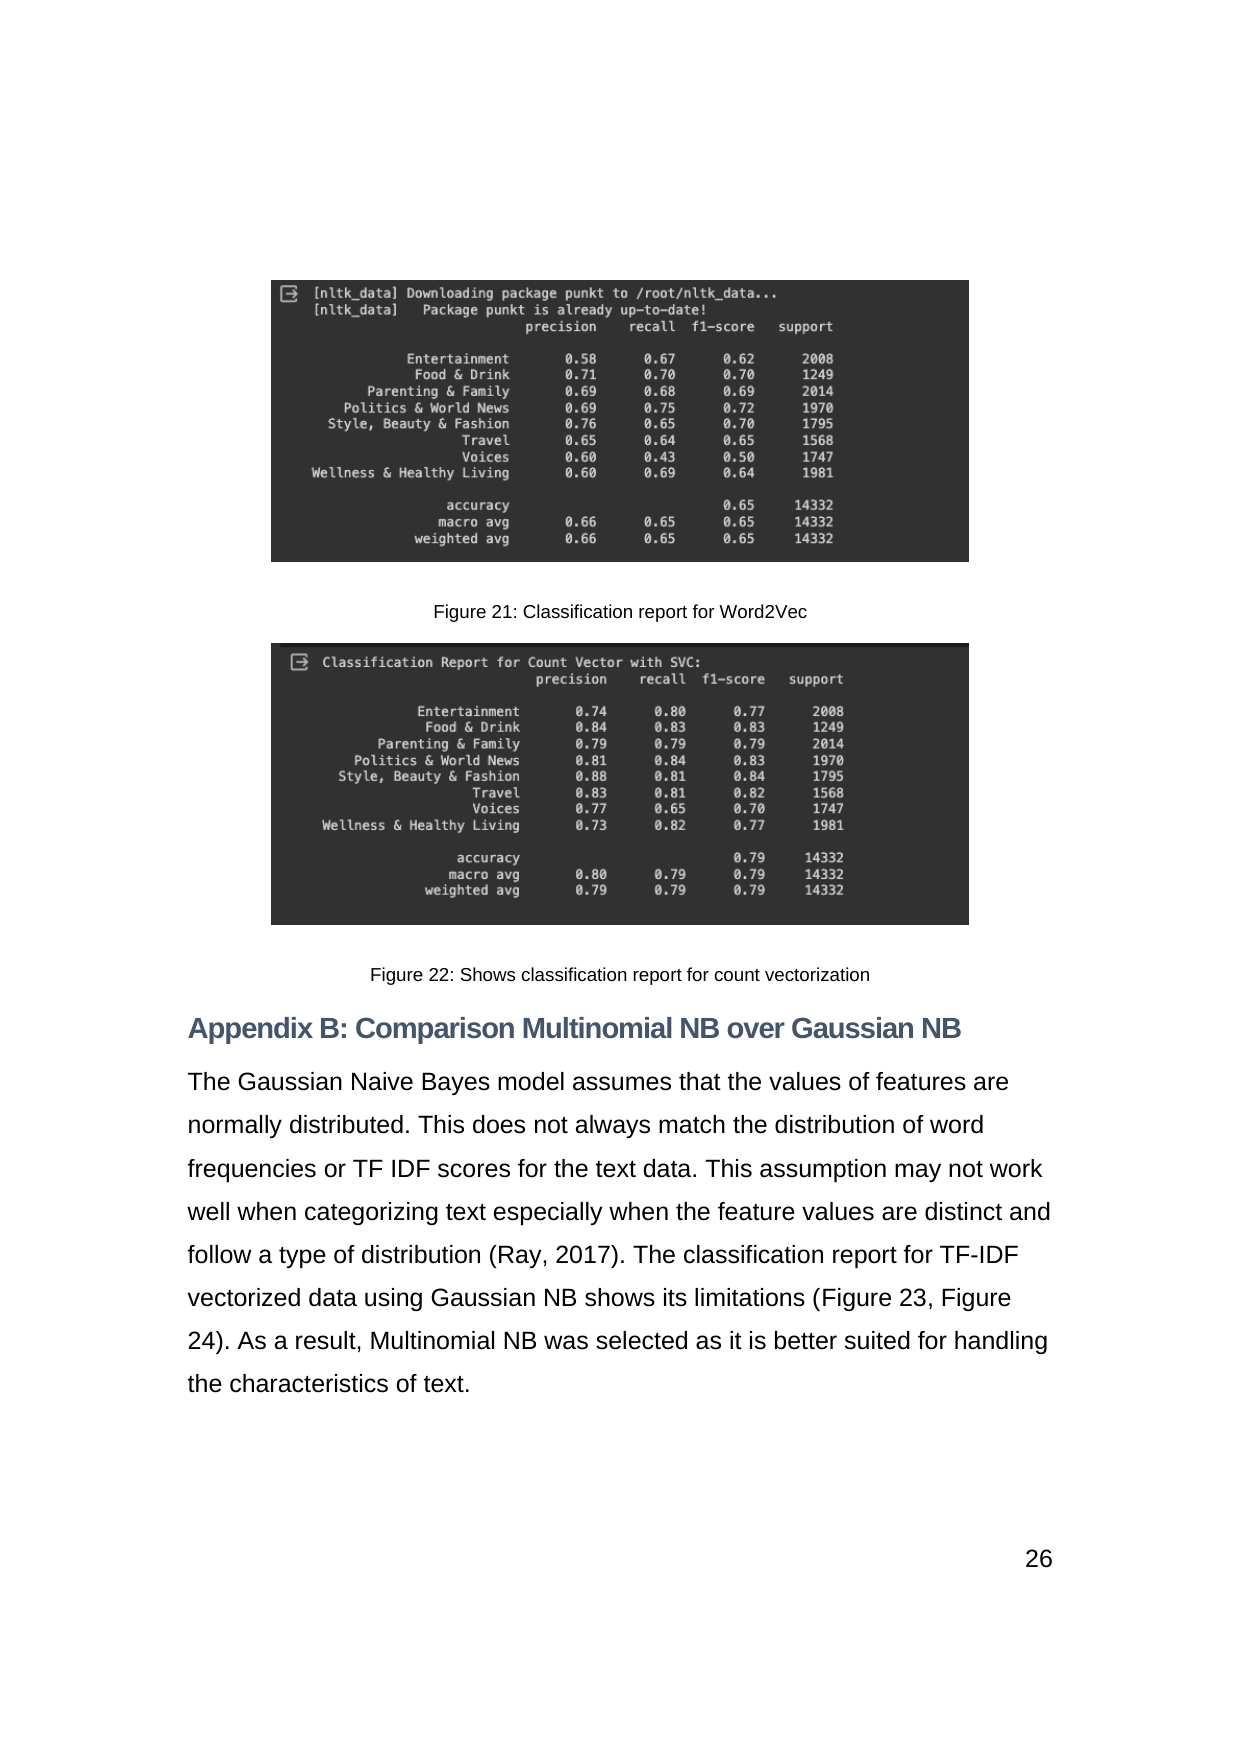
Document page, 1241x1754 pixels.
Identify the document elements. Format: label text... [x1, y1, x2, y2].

text The Gaussian Naive Bayes model assumes that the values of features are normally distributed. This does not always match the distribution of word frequencies or TF IDF scores for the text data. This assumption may not work well when categorizing text especially when the feature values are distinct and follow a type of distribution (Ray, 2017). The classification report for TF-IDF vectorized data using Gaussian NB shows its limitations (Figure 23, Figure 24). As a result, Multinomial NB was selected as it is better suited for handling the characteristics of text. [187, 1067, 1053, 1398]
subtitle Appendix B: Comparison Multinomial NB over Gaussian NB [187, 1011, 1053, 1044]
picture [271, 643, 969, 925]
picture [271, 280, 969, 562]
text Figure 21: Classification report for Word2Vec [187, 601, 1053, 623]
text Figure 22: Shows classification report for count vectorization [187, 964, 1053, 986]
